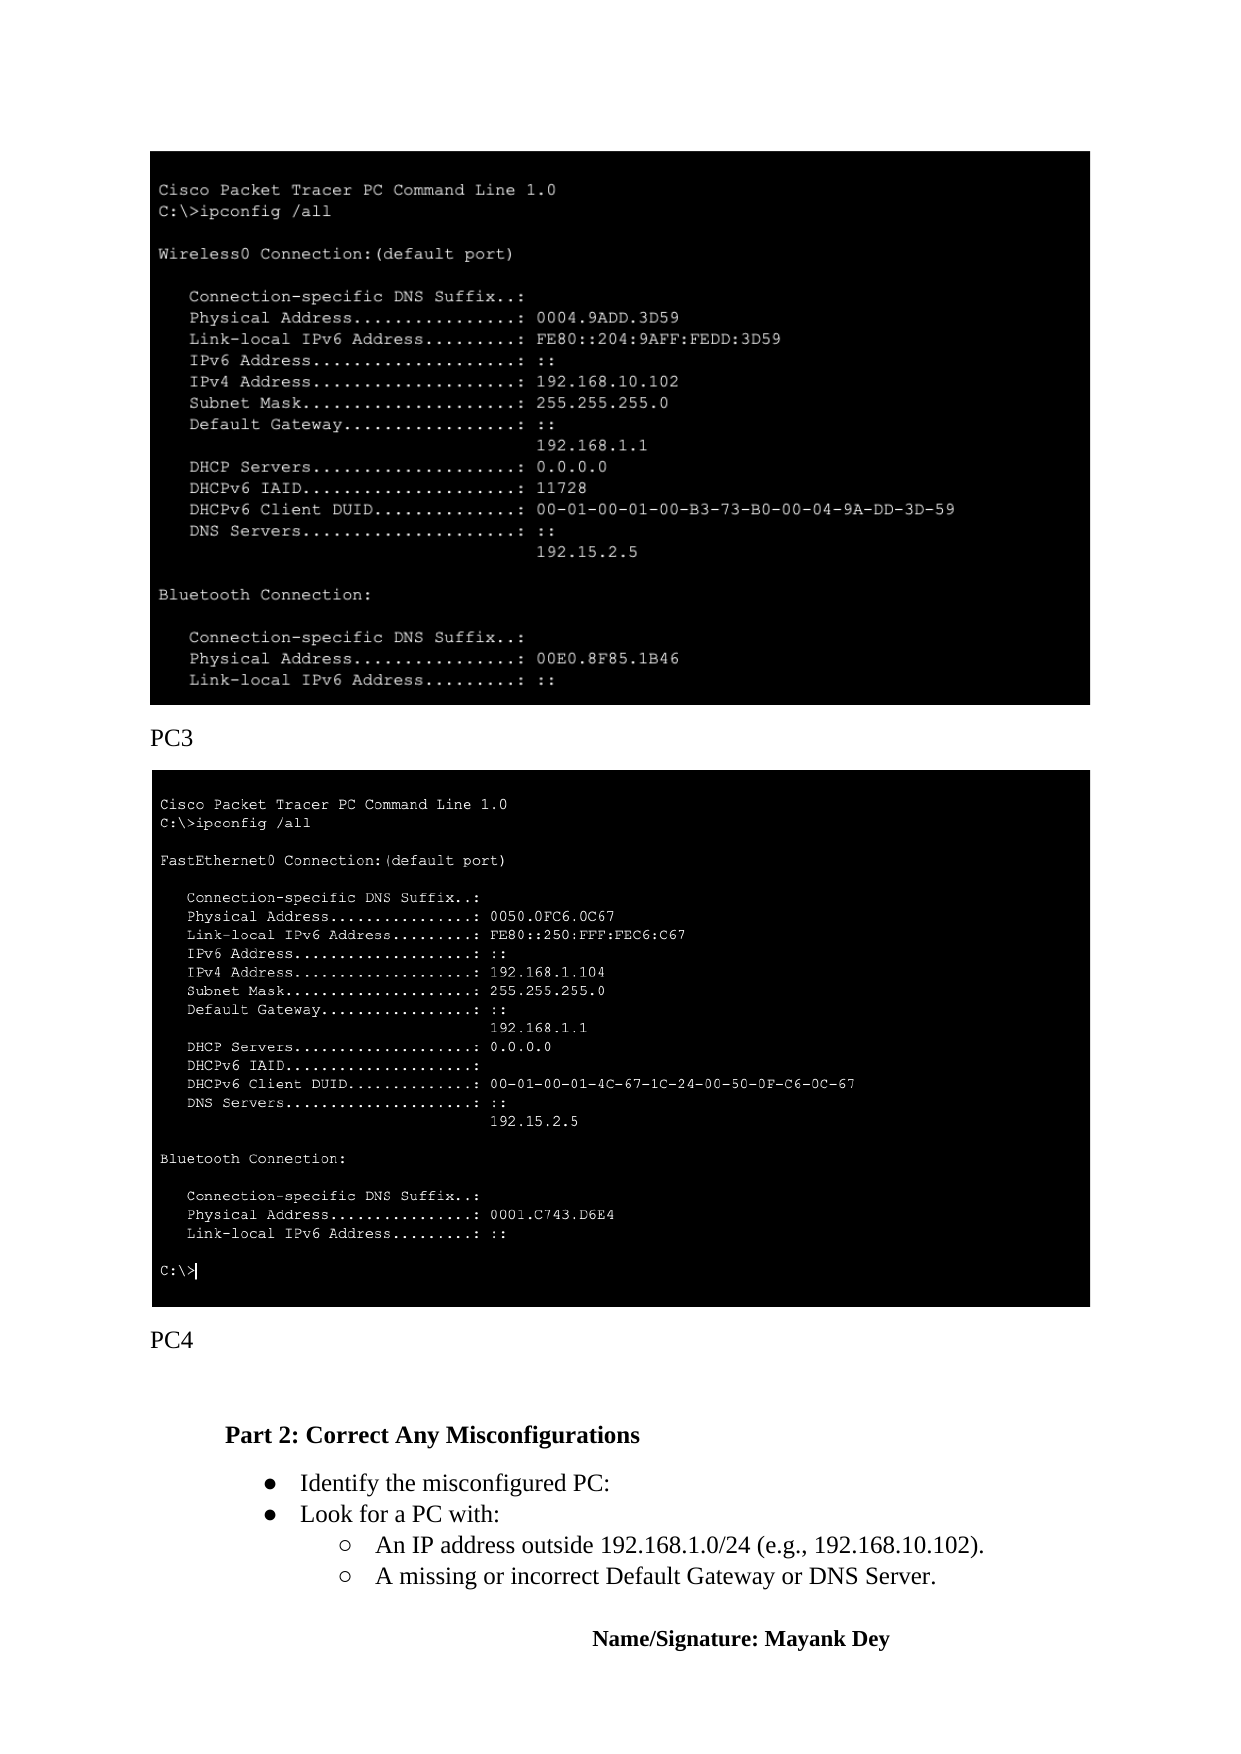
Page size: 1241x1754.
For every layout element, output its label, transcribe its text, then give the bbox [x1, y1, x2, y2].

list Look for a PC with: [262, 1499, 1090, 1528]
list Identify the misconfigured PC: [262, 1468, 1090, 1497]
text PC4 [150, 1325, 1090, 1354]
list An IP address outside 192.168.1.0/24 (e.g., 192.168.10.102). [337, 1530, 1090, 1559]
picture [150, 150, 1091, 705]
list A missing or incorrect Default Gateway or DNS Server. [337, 1561, 1090, 1590]
picture [150, 770, 1091, 1307]
text PC3 [150, 723, 1090, 752]
text Part 2: Correct Any Misconfigurations [225, 1420, 1090, 1449]
